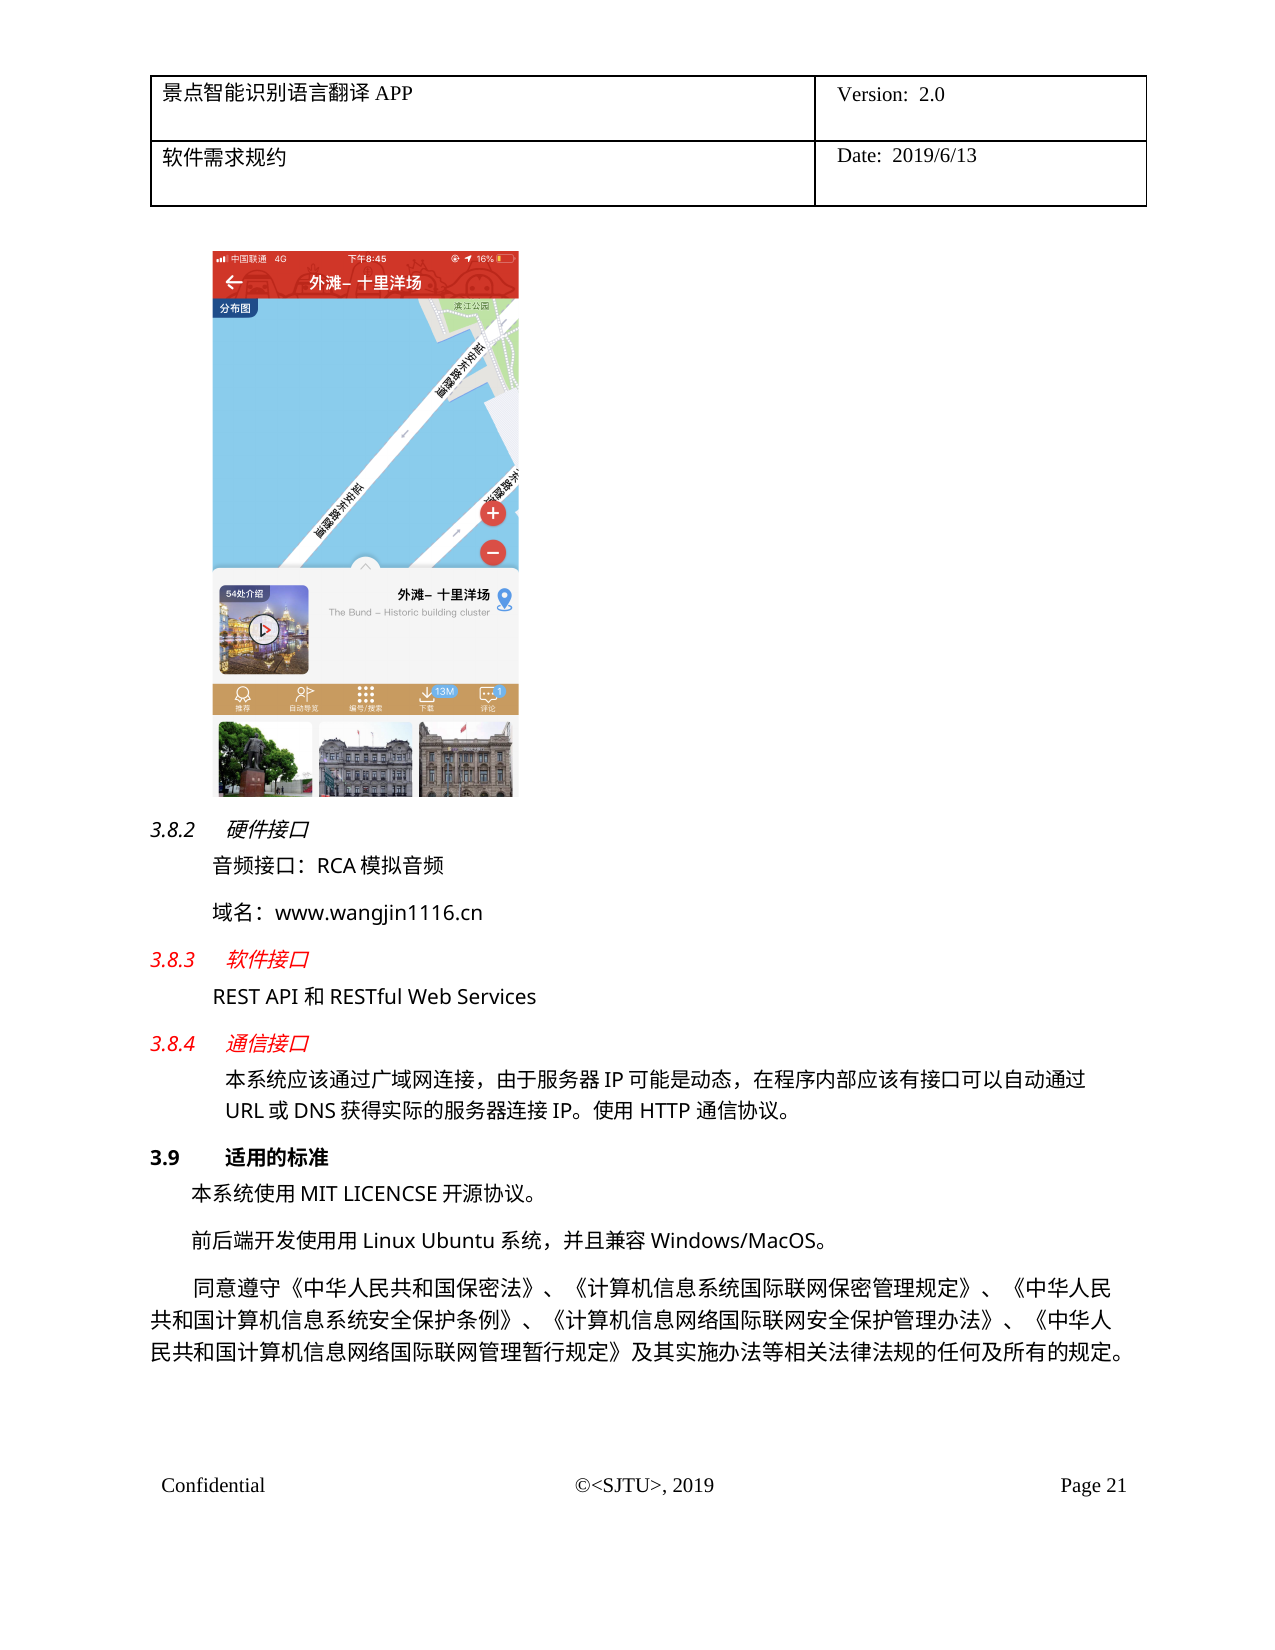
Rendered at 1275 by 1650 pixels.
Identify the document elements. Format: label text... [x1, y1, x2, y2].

text REST API 和 RESTful Web Services [150, 980, 1125, 1010]
subtitle 硬件接口 [150, 813, 1125, 843]
subtitle 软件接口 [150, 943, 1125, 974]
text 音频接口：RCA模拟音频 [150, 849, 1125, 880]
subtitle 通信接口 [150, 1027, 1125, 1057]
text 同意遵守《中华人民共和国保密法》、《计算机信息系统国际联网保密管理规定》、《中华人民共和国计算机信息系统安全保护条例》、《计算机信息网络国际联网安全保护管理办法》、《中华人民共和国计算机信息网络国际联网管理暂行规定》及其实施办法等相关法律法规的任何及所有的规定。 [150, 1271, 1125, 1366]
text 本系统应该通过广域网连接，由于服务器IP可能是动态，在程序内部应该有接口可以自动通过URL或DNS获得实际的服务器连接IP。使用 HTTP 通信协议。 [225, 1064, 1125, 1124]
subtitle 适用的标准 [150, 1141, 1125, 1171]
text 前后端开发使用用Linux Ubuntu 系统，并且兼容Windows/MacOS。 [150, 1224, 1125, 1255]
picture [212, 251, 519, 797]
text 域名：www.wangjin1116.cn [150, 897, 1125, 927]
text 本系统使用MIT LICENCSE开源协议。 [150, 1177, 1125, 1208]
